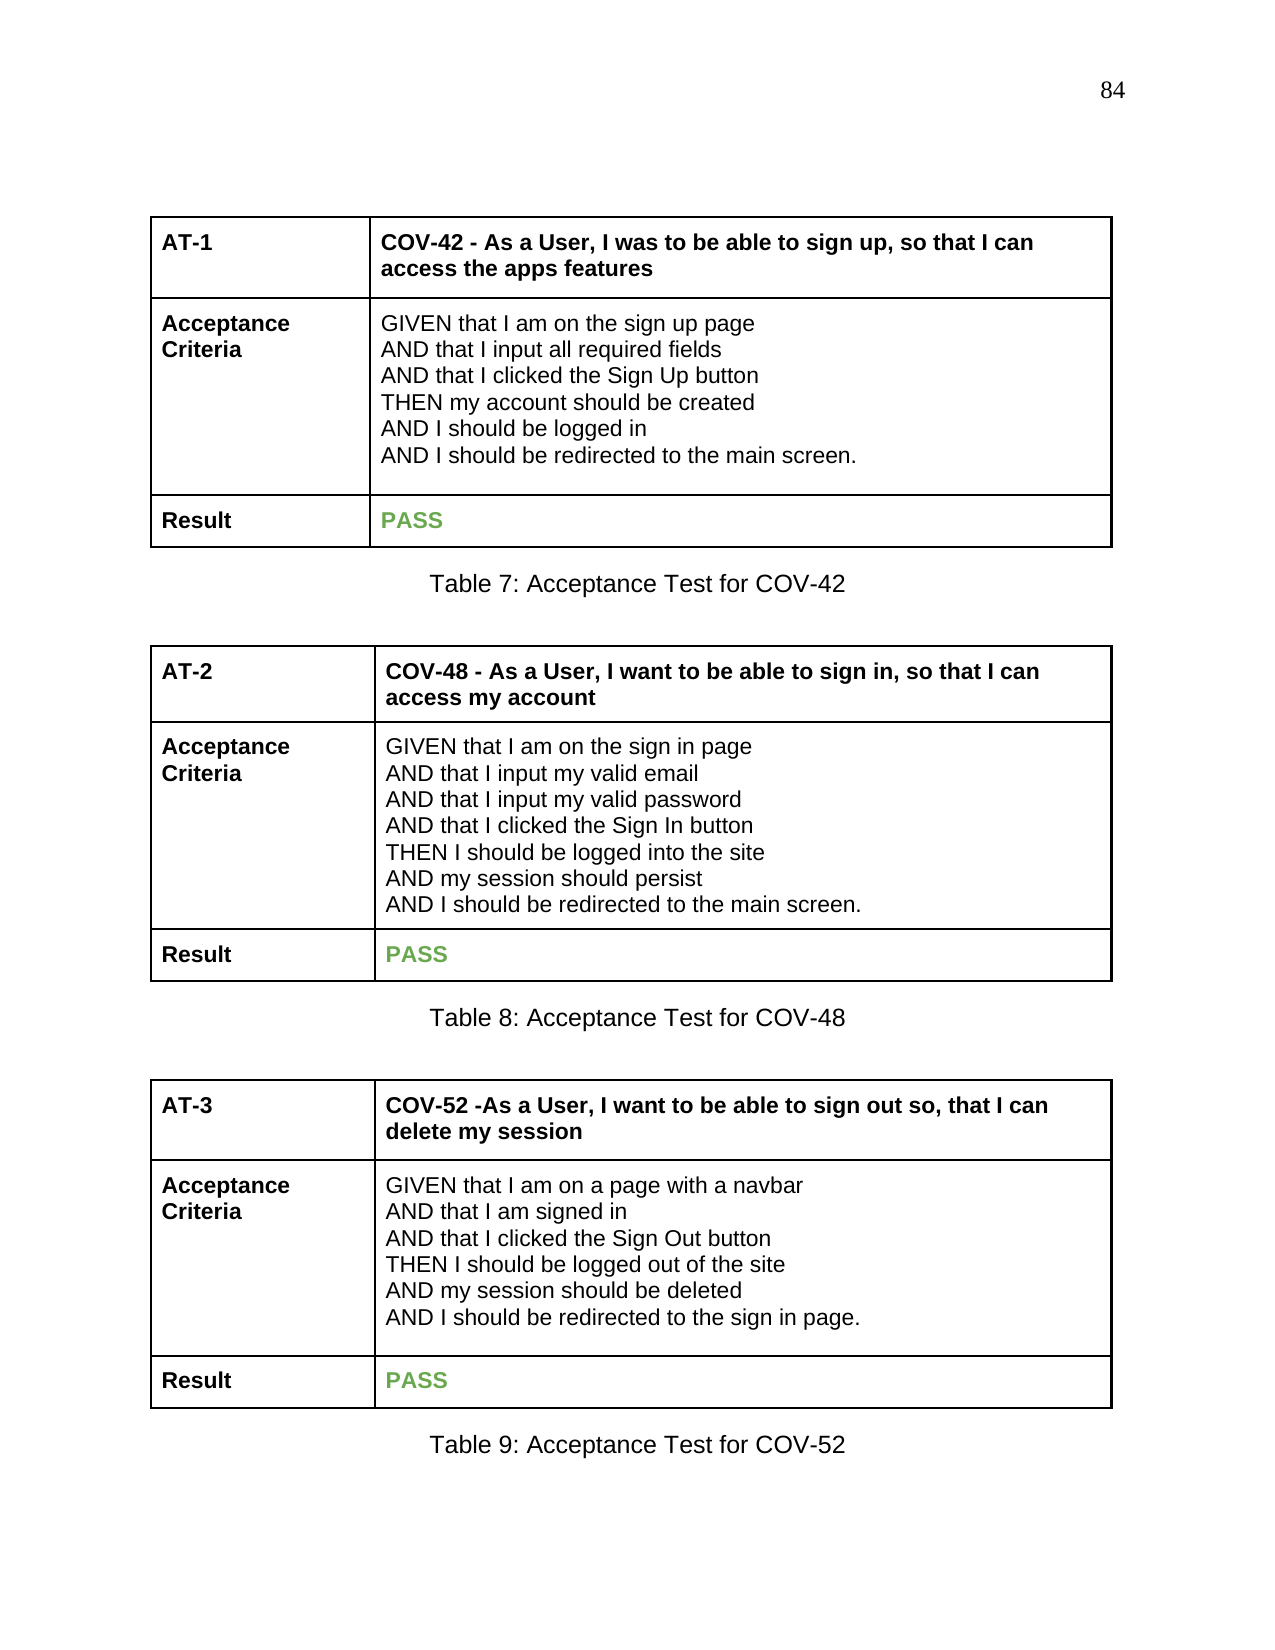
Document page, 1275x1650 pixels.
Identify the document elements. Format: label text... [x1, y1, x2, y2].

table_cell Result [152, 930, 374, 980]
text Table 8: Acceptance Test for COV-48 [150, 1003, 1125, 1032]
table_header AT-1 [152, 218, 369, 297]
table_cell PASS [371, 496, 1110, 546]
table_cell Acceptance Criteria [152, 299, 369, 494]
table_header COV-48 - As a User, I want to be able to sign in, so that I can access my account [376, 647, 1110, 721]
text Table 7: Acceptance Test for COV-42 [150, 569, 1125, 598]
table_cell Result [152, 496, 369, 546]
table_cell GIVEN that I am on the sign in page AND that I input my valid email AND that I input my valid password AND that I clicked the Sign In button THEN I should be logged into the site AND my session should persist AND I should be redirected to the main screen. [376, 723, 1110, 928]
table_header COV-42 - As a User, I was to be able to sign up, so that I can access the apps features [371, 218, 1110, 297]
table_header AT-2 [152, 647, 374, 721]
table_cell Acceptance Criteria [152, 1161, 374, 1354]
table_cell Acceptance Criteria [152, 723, 374, 928]
table_cell Result [152, 1357, 374, 1407]
table_cell PASS [376, 1357, 1110, 1407]
table_cell GIVEN that I am on the sign up page AND that I input all required fields AND that I clicked the Sign Up button THEN my account should be created AND I should be logged in AND I should be redirected to the main screen. [371, 299, 1110, 494]
table_header AT-3 [152, 1081, 374, 1159]
table_cell PASS [376, 930, 1110, 980]
table_header COV-52 -As a User, I want to be able to sign out so, that I can delete my session [376, 1081, 1110, 1159]
text Table 9: Acceptance Test for COV-52 [150, 1429, 1125, 1458]
table_cell GIVEN that I am on a page with a navbar AND that I am signed in AND that I clicked the Sign Out button THEN I should be logged out of the site AND my session should be deleted AND I should be redirected to the sign in page. [376, 1161, 1110, 1354]
